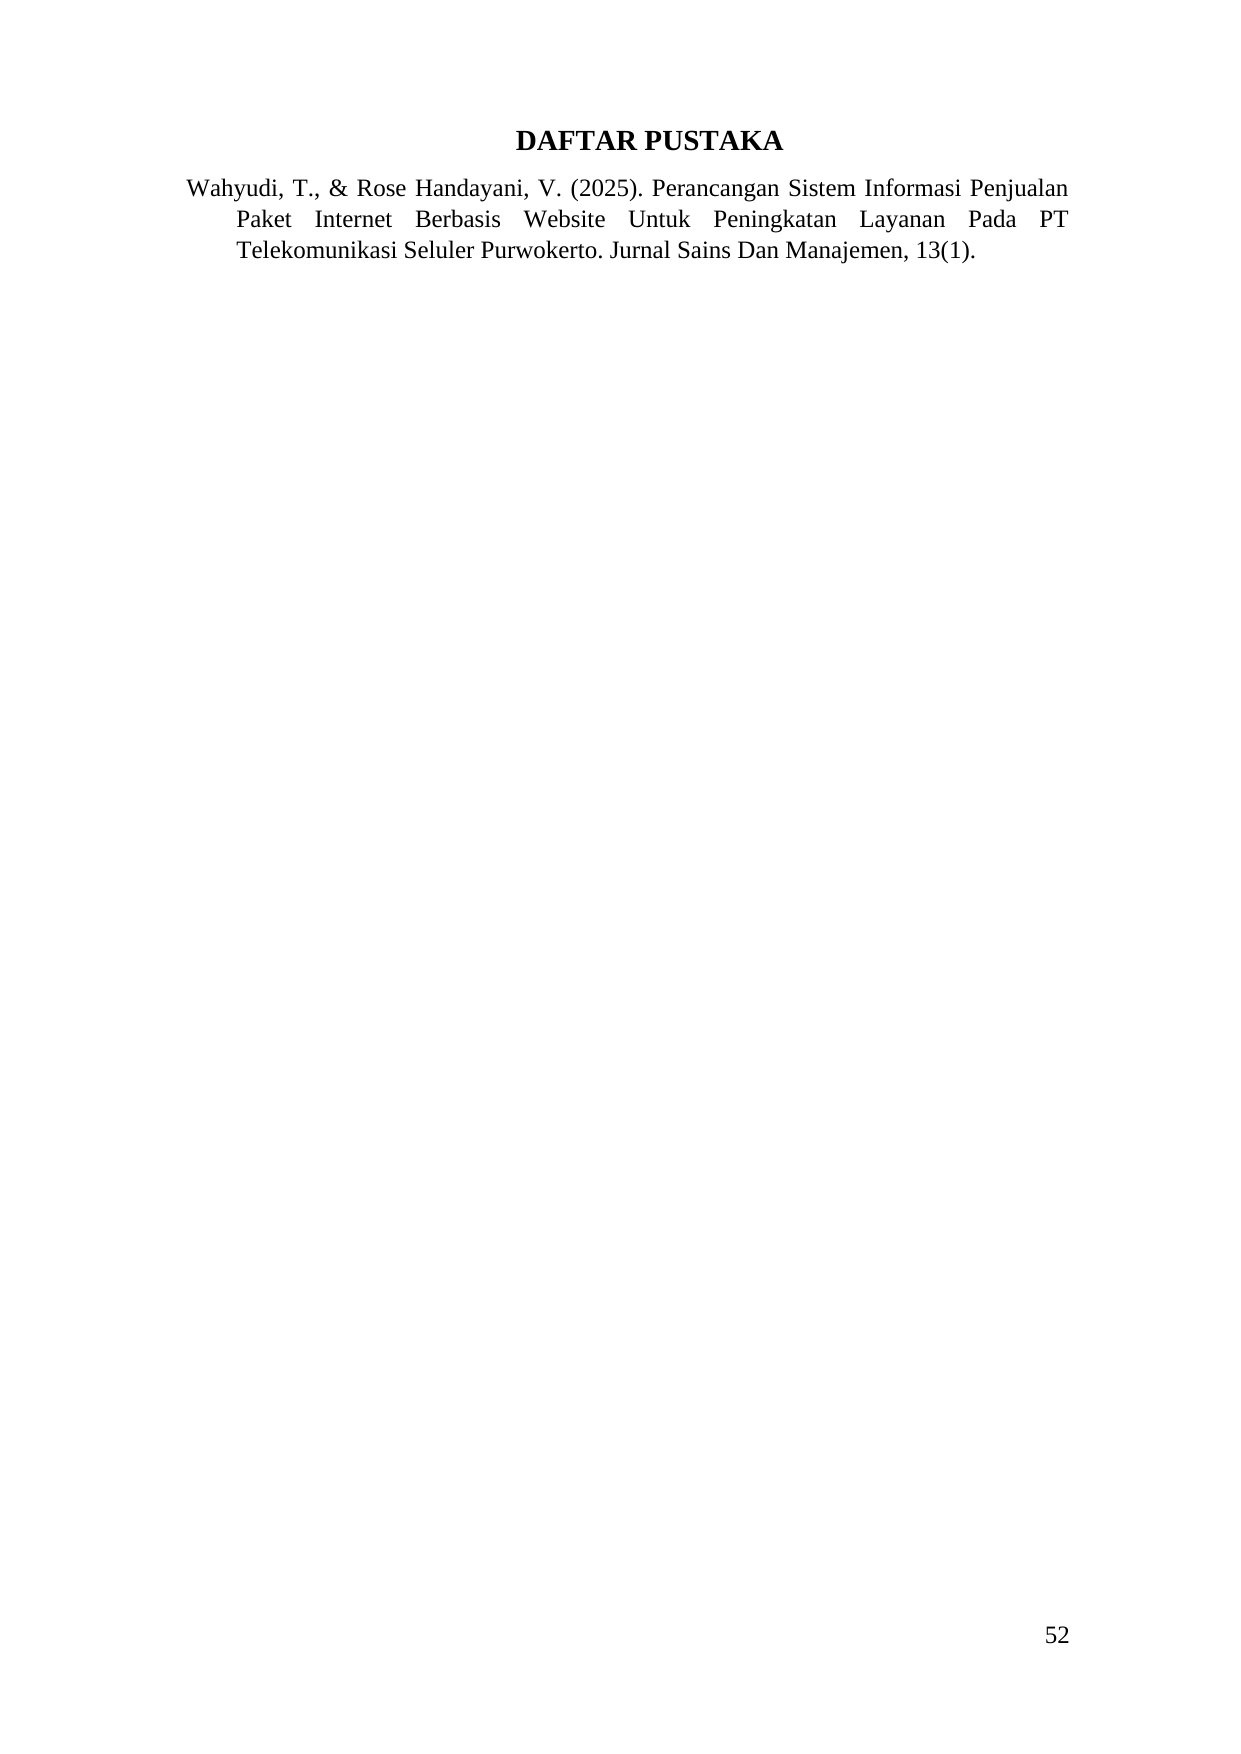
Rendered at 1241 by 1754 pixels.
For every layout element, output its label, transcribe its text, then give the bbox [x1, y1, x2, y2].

subtitle DAFTAR PUSTAKA [236, 123, 1063, 156]
